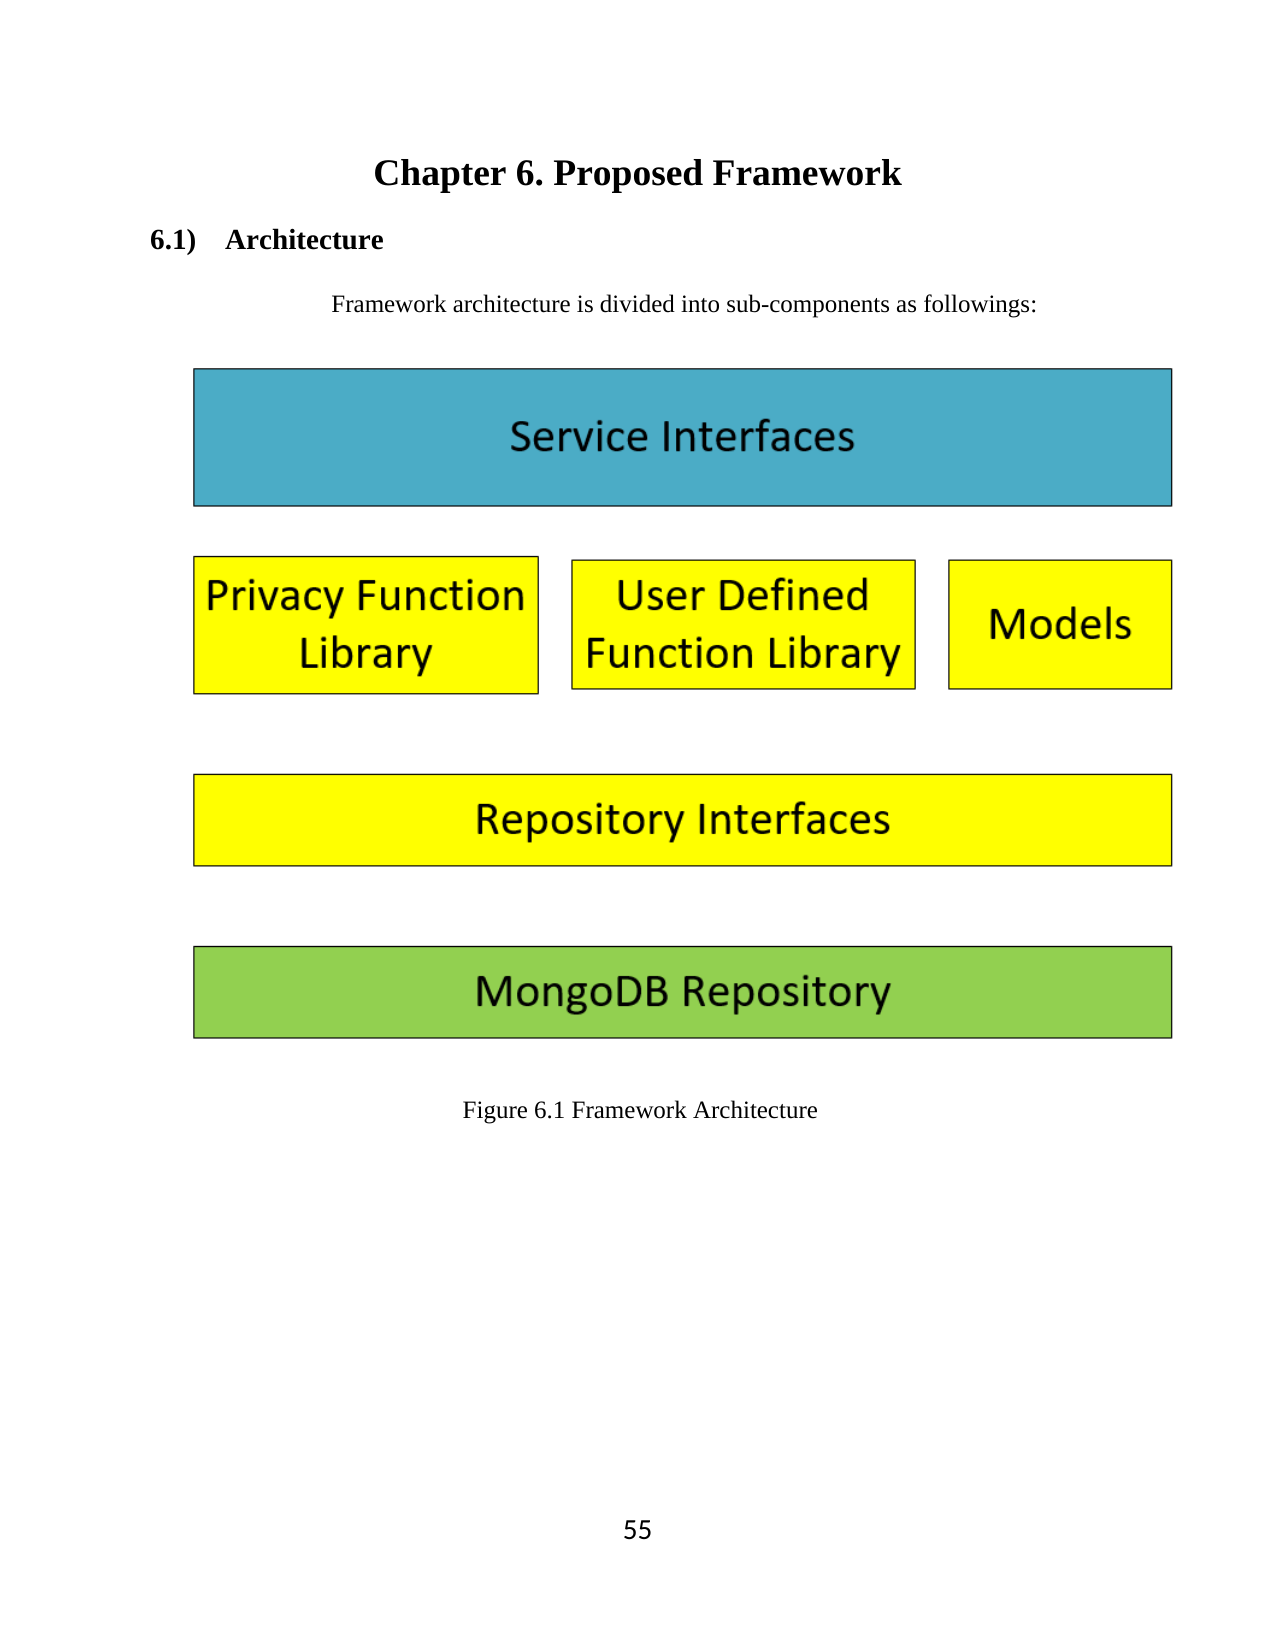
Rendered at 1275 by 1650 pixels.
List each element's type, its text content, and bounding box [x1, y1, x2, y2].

picture [150, 337, 1241, 1076]
list Framework architecture is divided into sub-components as followings: [331, 289, 1125, 318]
text Figure 6.1 Framework Architecture [256, 1095, 1125, 1124]
subtitle Chapter 6. Proposed Framework [150, 150, 1125, 193]
list Architecture [150, 222, 1125, 256]
